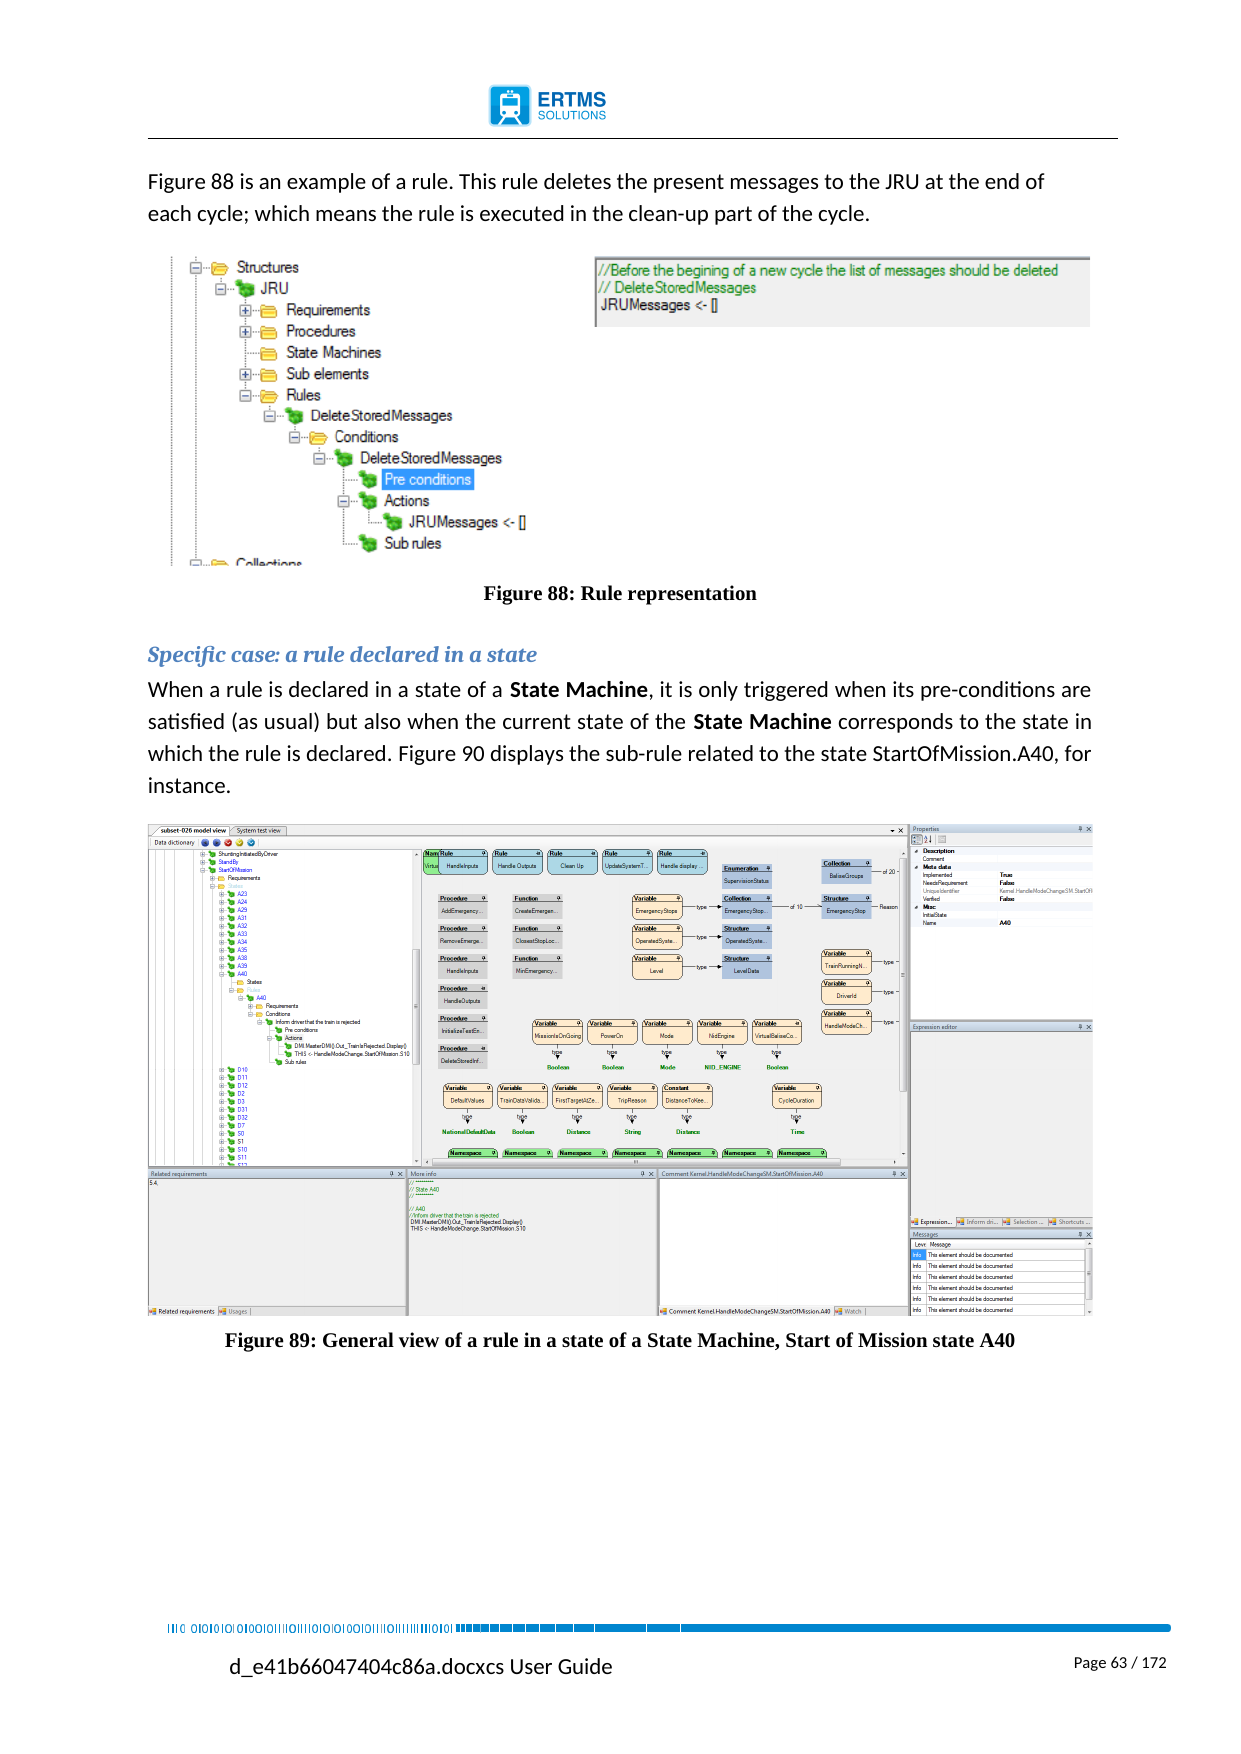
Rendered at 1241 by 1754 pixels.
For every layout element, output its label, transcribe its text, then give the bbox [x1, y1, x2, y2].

text Figure 88 is an example of a rule. This rule deletes the present messages to the JRU at the end of each cycle; which means the rule is executed in the clean-up part of the cycle. [148, 167, 1093, 227]
text When a rule is declared in a state of a State Machine, it is only triggered when its pre-conditions are satisfied (as usual) but also when the current state of the State Machine corresponds to the state in which the rule is declared. Figure 90 displays the sub-rule related to the state StartOfMission.A40, for instance. [148, 675, 1093, 799]
picture [477, 73, 617, 138]
text Figure 88: Rule representation [148, 581, 1093, 604]
picture [147, 824, 1093, 1316]
subtitle Specific case: a rule declared in a state [148, 642, 1093, 668]
text Figure 89: General view of a rule in a state of a State Machine, Start of Mission state A40 [148, 1328, 1093, 1352]
picture [167, 1624, 1171, 1633]
